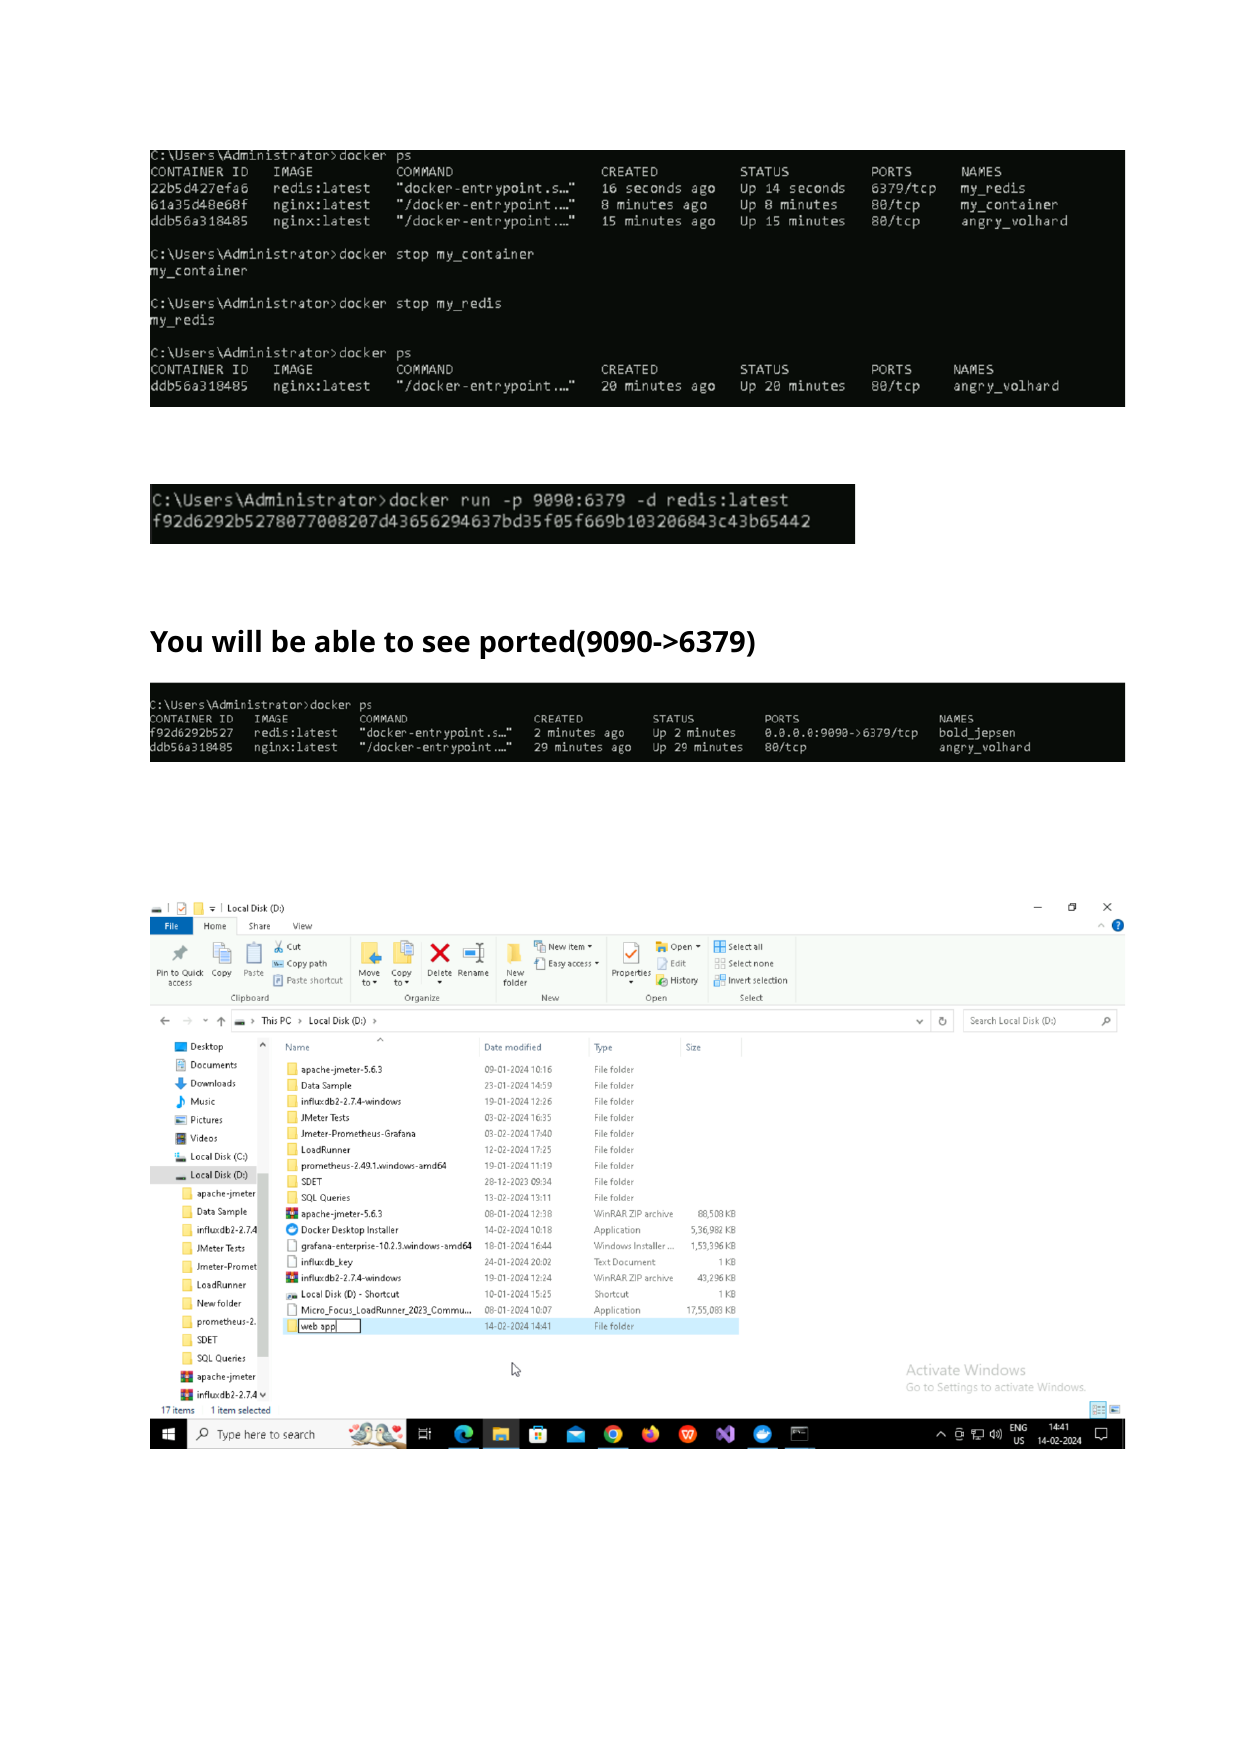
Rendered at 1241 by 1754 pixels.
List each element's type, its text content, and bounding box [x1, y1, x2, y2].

picture [150, 150, 1125, 407]
text You will be able to see ported(9090->6379) [150, 622, 1090, 661]
picture [150, 681, 1125, 762]
picture [150, 484, 856, 544]
picture [150, 899, 1125, 1449]
